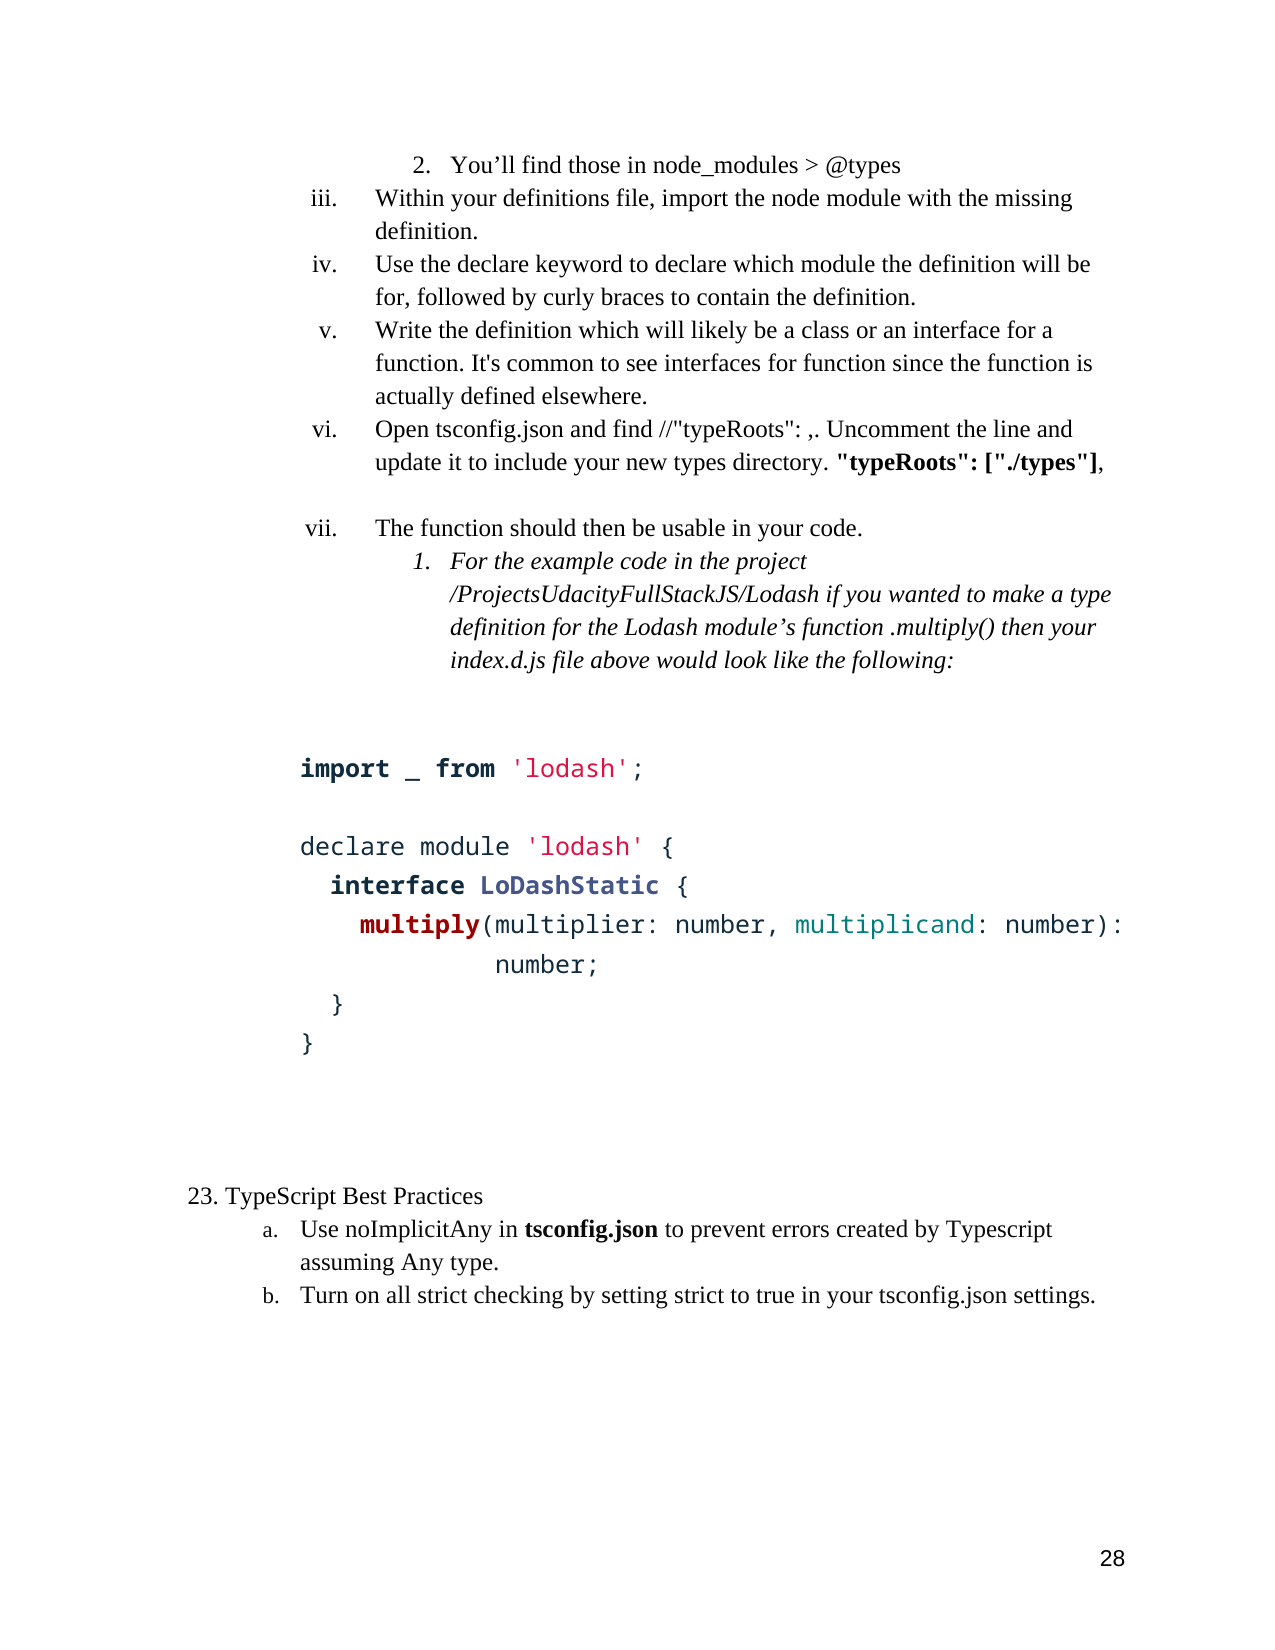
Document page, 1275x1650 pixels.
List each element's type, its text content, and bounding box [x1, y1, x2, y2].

text multiply(multiplier: number, multiplicand: number): [300, 907, 1125, 941]
text number; [300, 946, 1125, 980]
list For the example code in the project /ProjectsUdacityFullStackJS/Lodash if you wanted to make a type definition for the Lodash module’s function .multiply() then your index.d.js file above would look like the following: [412, 546, 1125, 674]
text interface LoDashStatic { [300, 868, 1125, 902]
list Use the declare keyword to declare which module the definition will be for, followed by curly braces to contain the definition. [337, 249, 1125, 311]
text } [300, 986, 1125, 1019]
list Open tsconfig.json and find //"typeRoots": ,. Uncomment the line and update it to include your new types directory. "typeRoots": ["./types"], [337, 414, 1125, 476]
text import _ from 'lodash'; [300, 751, 1125, 784]
list TypeScript Best Practices [187, 1181, 1125, 1210]
text } [300, 1025, 1125, 1059]
list Write the definition which will likely be a class or an interface for a function. It's common to see interfaces for function since the function is actually defined elsewhere. [337, 315, 1125, 410]
list Within your definitions file, import the node module with the missing definition. [337, 183, 1125, 245]
list You’ll find those in node_modules > @types [412, 150, 1125, 179]
list Use noImplicitAny in tsconfig.json to prevent errors created by Typescript assuming Any type. [262, 1214, 1125, 1276]
list The function should then be usable in your code. [337, 513, 1125, 542]
text declare module 'lodash' { [300, 829, 1125, 863]
list Turn on all strict checking by setting strict to true in your tsconfig.json settings. [262, 1280, 1125, 1309]
